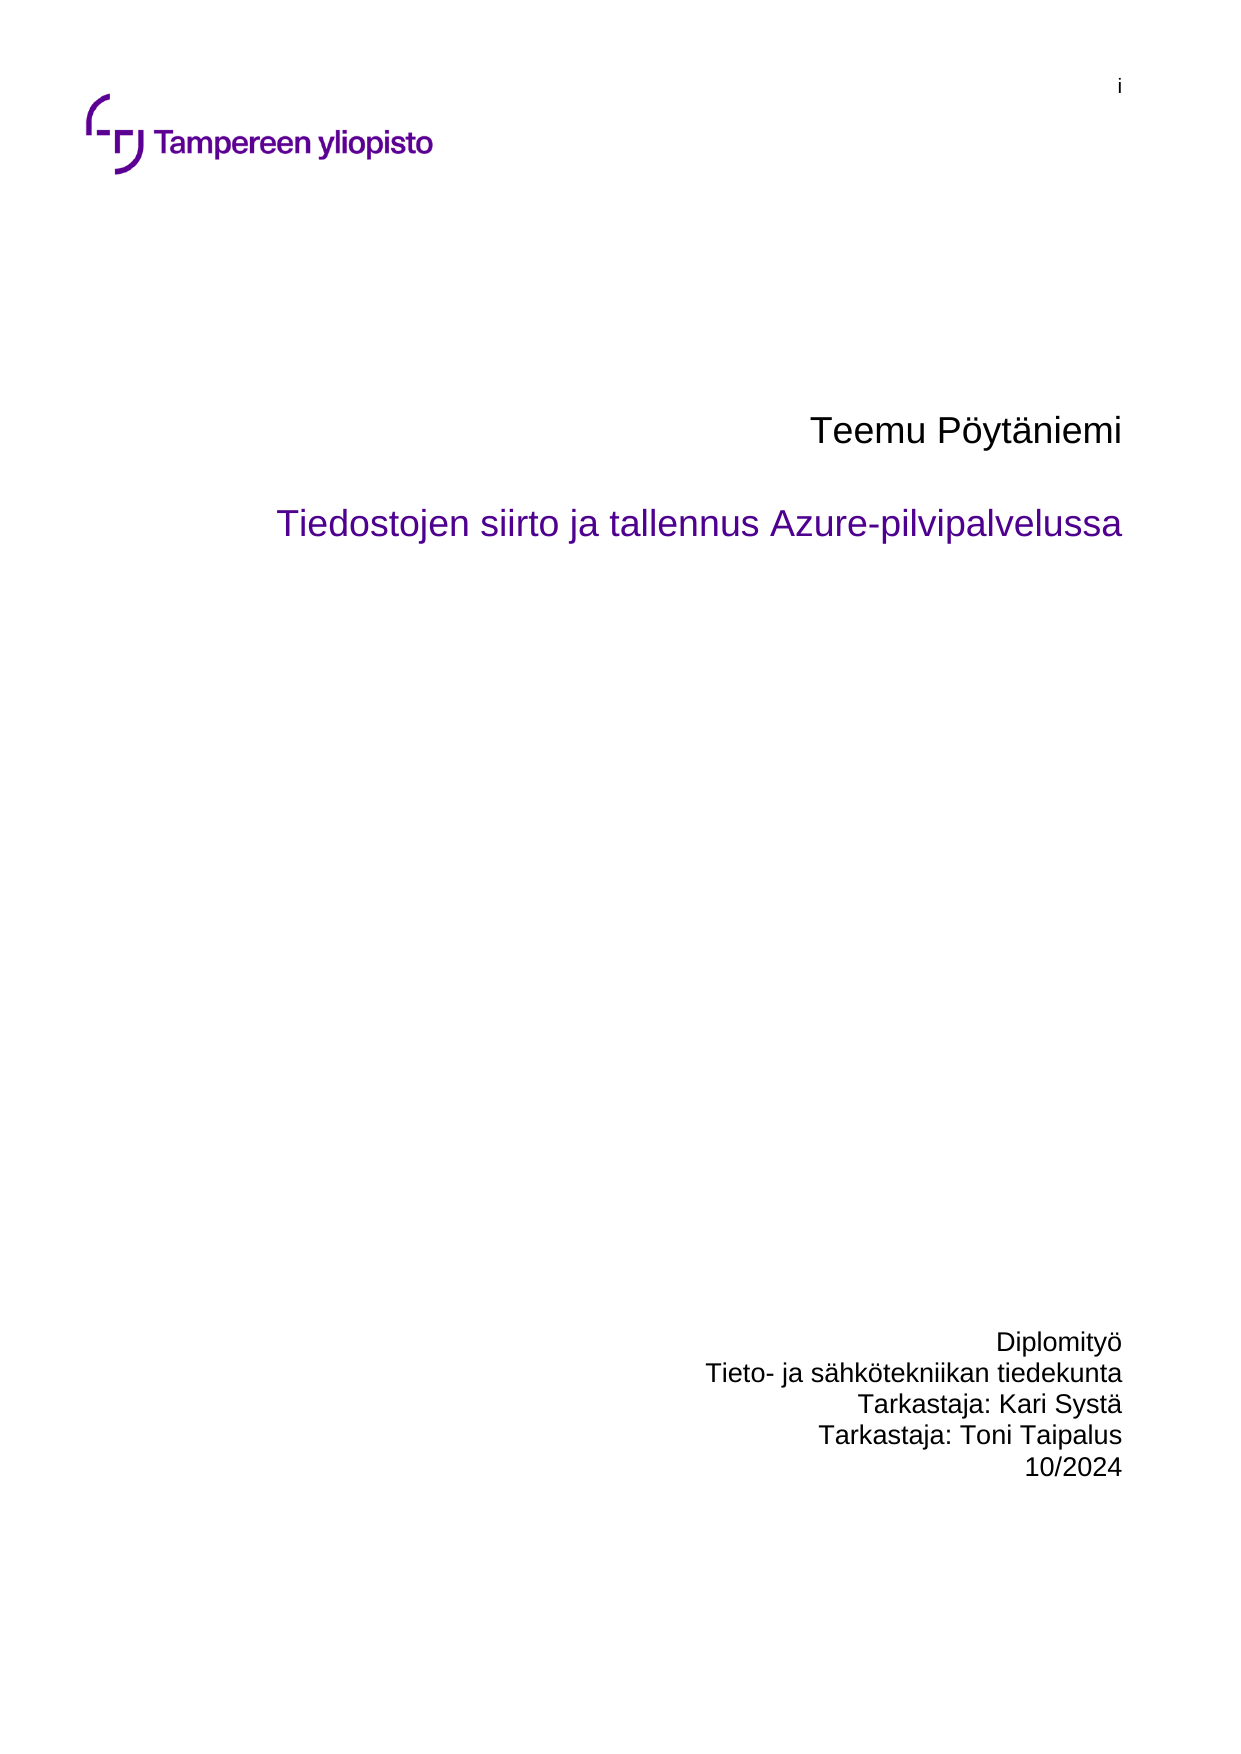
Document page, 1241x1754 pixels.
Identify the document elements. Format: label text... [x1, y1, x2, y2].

picture [68, 72, 453, 192]
subtitle Tiedostojen siirto ja tallennus Azure-pilvipalvelussa [236, 501, 1122, 544]
text Tieto- ja sähkötekniikan tiedekunta [236, 1357, 1122, 1388]
text 10/2024 [236, 1451, 1122, 1482]
text Tarkastaja: Toni Taipalus [236, 1419, 1122, 1451]
text Teemu Pöytäniemi [236, 408, 1122, 451]
text Diplomityö [236, 1326, 1122, 1357]
text Tarkastaja: Kari Systä [236, 1388, 1122, 1419]
